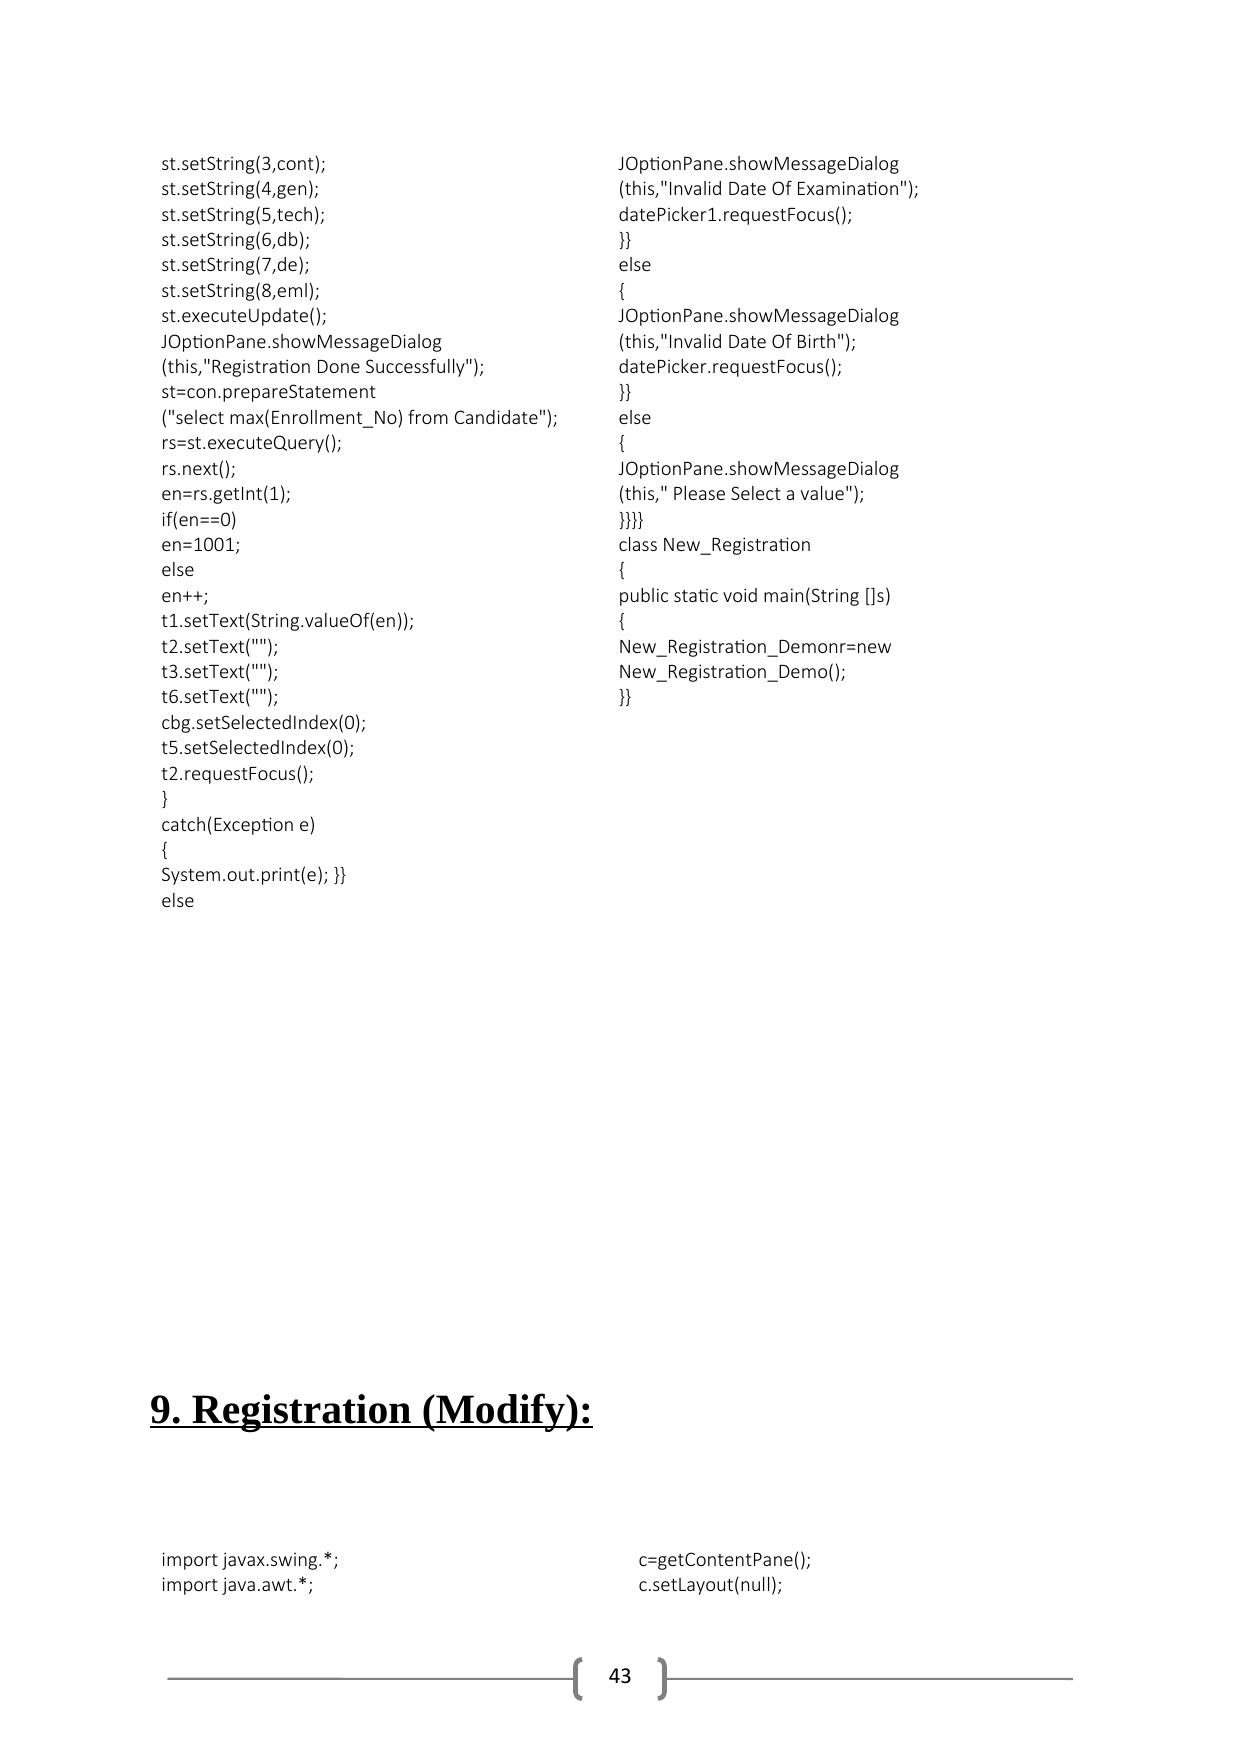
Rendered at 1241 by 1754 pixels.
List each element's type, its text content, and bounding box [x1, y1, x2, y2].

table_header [150, 150, 607, 983]
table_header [627, 1546, 1104, 1604]
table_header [150, 1546, 627, 1604]
text 9. Registration (Modify): [150, 1384, 1090, 1432]
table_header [607, 150, 1064, 983]
